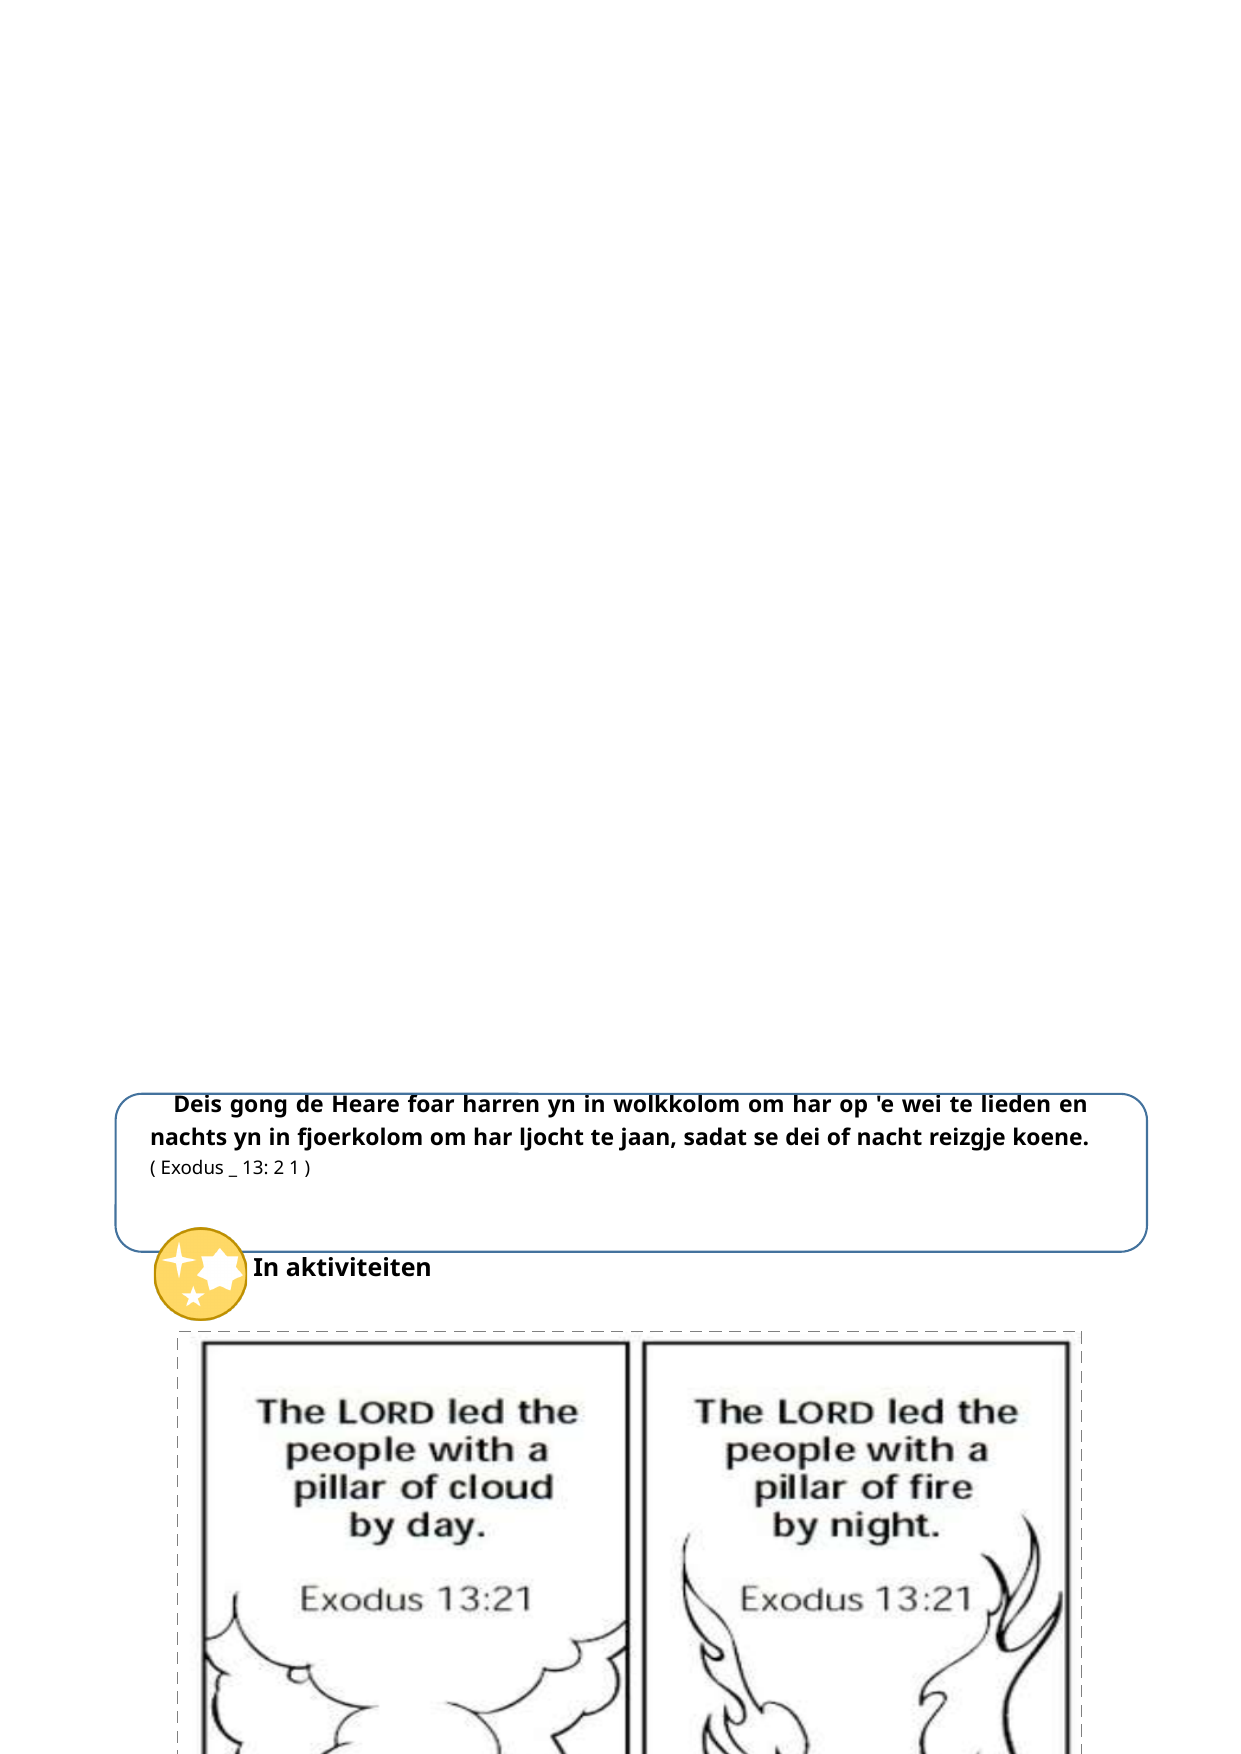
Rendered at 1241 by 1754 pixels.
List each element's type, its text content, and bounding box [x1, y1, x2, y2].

picture [179, 1333, 1082, 1754]
picture [153, 1227, 248, 1321]
text In aktiviteiten [248, 1253, 1090, 1283]
text Deis gong de Heare foar harren yn in wolkkolom om har op 'e wei te lieden en nachts yn in fjoerkolom om har ljocht te jaan, sadat se dei of nacht reizgje koene. ( Exodus _ 13: 2 1 ) [150, 1095, 1090, 1180]
